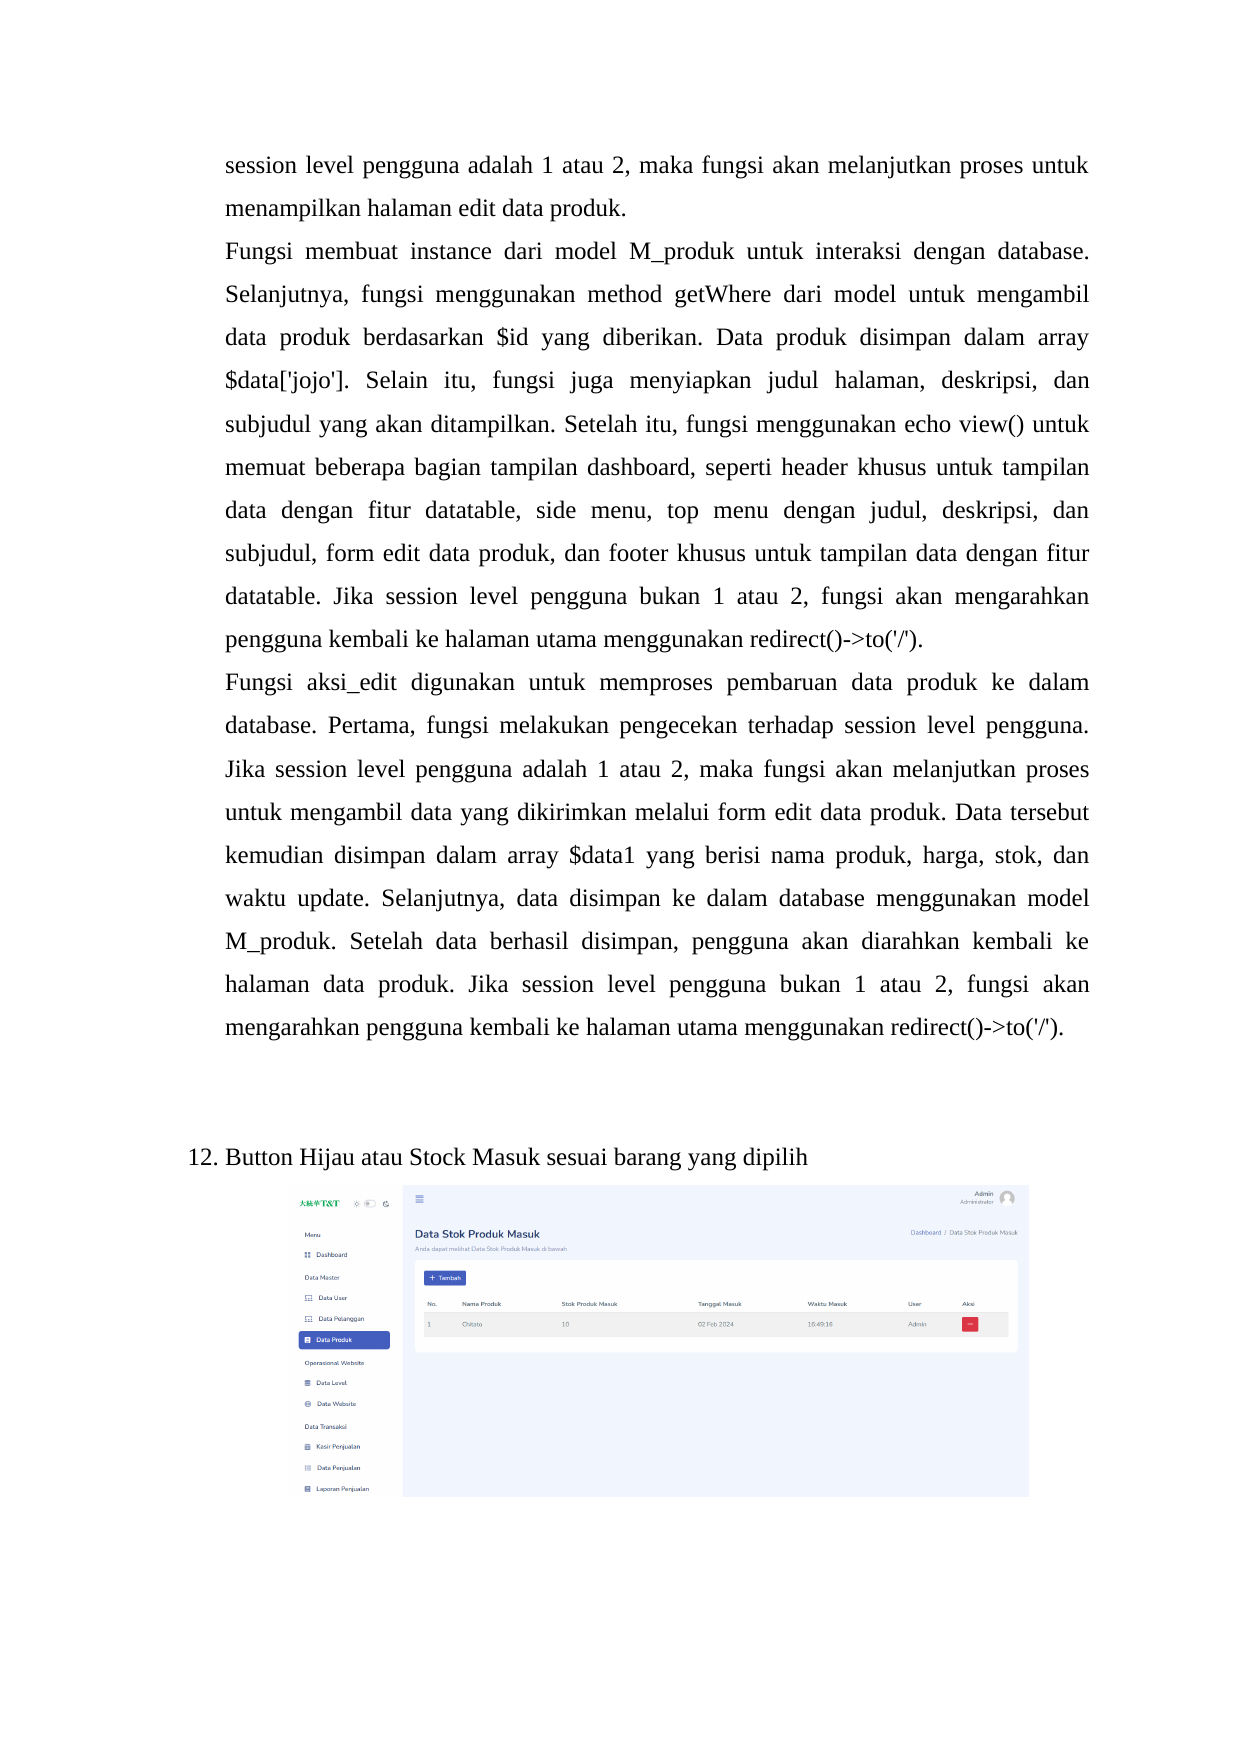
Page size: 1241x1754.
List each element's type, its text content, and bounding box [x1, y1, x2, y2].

picture [286, 1185, 1030, 1497]
list Button Hijau atau Stock Masuk sesuai barang yang dipilih [187, 1142, 1090, 1171]
list Fungsi membuat instance dari model M_produk untuk interaksi dengan database. Selanjutnya, fungsi menggunakan method getWhere dari model untuk mengambil data produk berdasarkan $id yang diberikan. Data produk disimpan dalam array $data['jojo']. Selain itu, fungsi juga menyiapkan judul halaman, deskripsi, dan subjudul yang akan ditampilkan. Setelah itu, fungsi menggunakan echo view() untuk memuat beberapa bagian tampilan dashboard, seperti header khusus untuk tampilan data dengan fitur datatable, side menu, top menu dengan judul, deskripsi, dan subjudul, form edit data produk, dan footer khusus untuk tampilan data dengan fitur datatable. Jika session level pengguna bukan 1 atau 2, fungsi akan mengarahkan pengguna kembali ke halaman utama menggunakan redirect()->to('/'). [225, 236, 1090, 653]
list Fungsi aksi_edit digunakan untuk memproses pembaruan data produk ke dalam database. Pertama, fungsi melakukan pengecekan terhadap session level pengguna. Jika session level pengguna adalah 1 atau 2, maka fungsi akan melanjutkan proses untuk mengambil data yang dikirimkan melalui form edit data produk. Data tersebut kemudian disimpan dalam array $data1 yang berisi nama produk, harga, stok, dan waktu update. Selanjutnya, data disimpan ke dalam database menggunakan model M_produk. Setelah data berhasil disimpan, pengguna akan diarahkan kembali ke halaman data produk. Jika session level pengguna bukan 1 atau 2, fungsi akan mengarahkan pengguna kembali ke halaman utama menggunakan redirect()->to('/'). [225, 667, 1090, 1041]
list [225, 150, 1090, 222]
